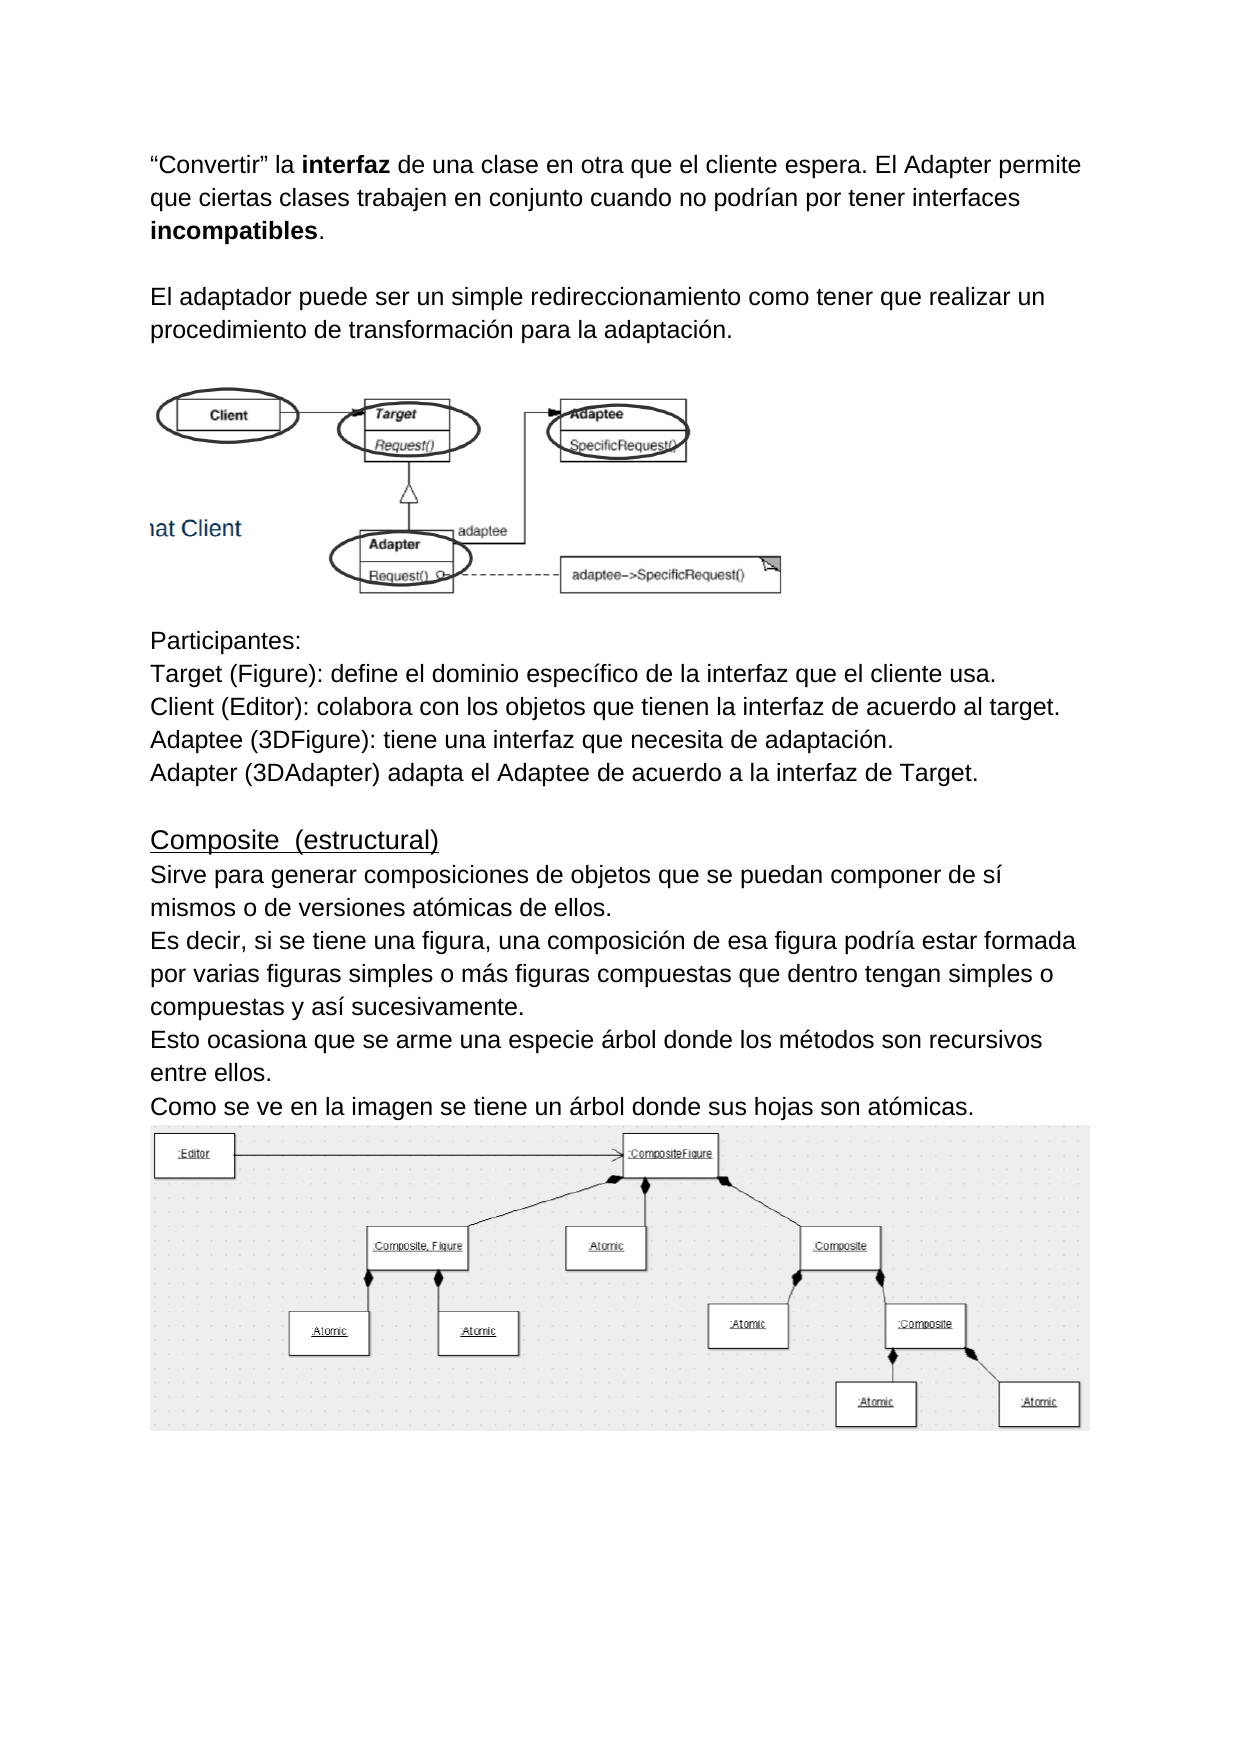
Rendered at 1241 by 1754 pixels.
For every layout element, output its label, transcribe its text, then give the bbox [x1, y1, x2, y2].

text El adaptador puede ser un simple redireccionamiento como tener que realizar un procedimiento de transformación para la adaptación. [150, 282, 1090, 344]
text Adapter (3DAdapter) adapta el Adaptee de acuerdo a la interfaz de Target. [150, 758, 1090, 787]
text Participantes: [150, 626, 1090, 655]
text Target (Figure): define el dominio específico de la interfaz que el cliente usa. [150, 659, 1090, 688]
text “Convertir” la interfaz de una clase en otra que el cliente espera. El Adapter permite que ciertas clases trabajen en conjunto cuando no podrían por tener interfaces incompatibles. [150, 150, 1090, 245]
text Es decir, si se tiene una figura, una composición de esa figura podría estar formada por varias figuras simples o más figuras compuestas que dentro tengan simples o compuestas y así sucesivamente. [150, 926, 1090, 1021]
picture [150, 1124, 1091, 1431]
text Esto ocasiona que se arme una especie árbol donde los métodos son recursivos entre ellos. [150, 1025, 1090, 1087]
text Client (Editor): colabora con los objetos que tienen la interfaz de acuerdo al target. [150, 692, 1090, 721]
text Composite (estructural) [150, 824, 1090, 856]
text Adaptee (3DFigure): tiene una interfaz que necesita de adaptación. [150, 725, 1090, 754]
text Sirve para generar composiciones de objetos que se puedan componer de sí mismos o de versiones atómicas de ellos. [150, 860, 1090, 922]
picture [150, 381, 790, 623]
text Como se ve en la imagen se tiene un árbol donde sus hojas son atómicas. [150, 1091, 1090, 1120]
